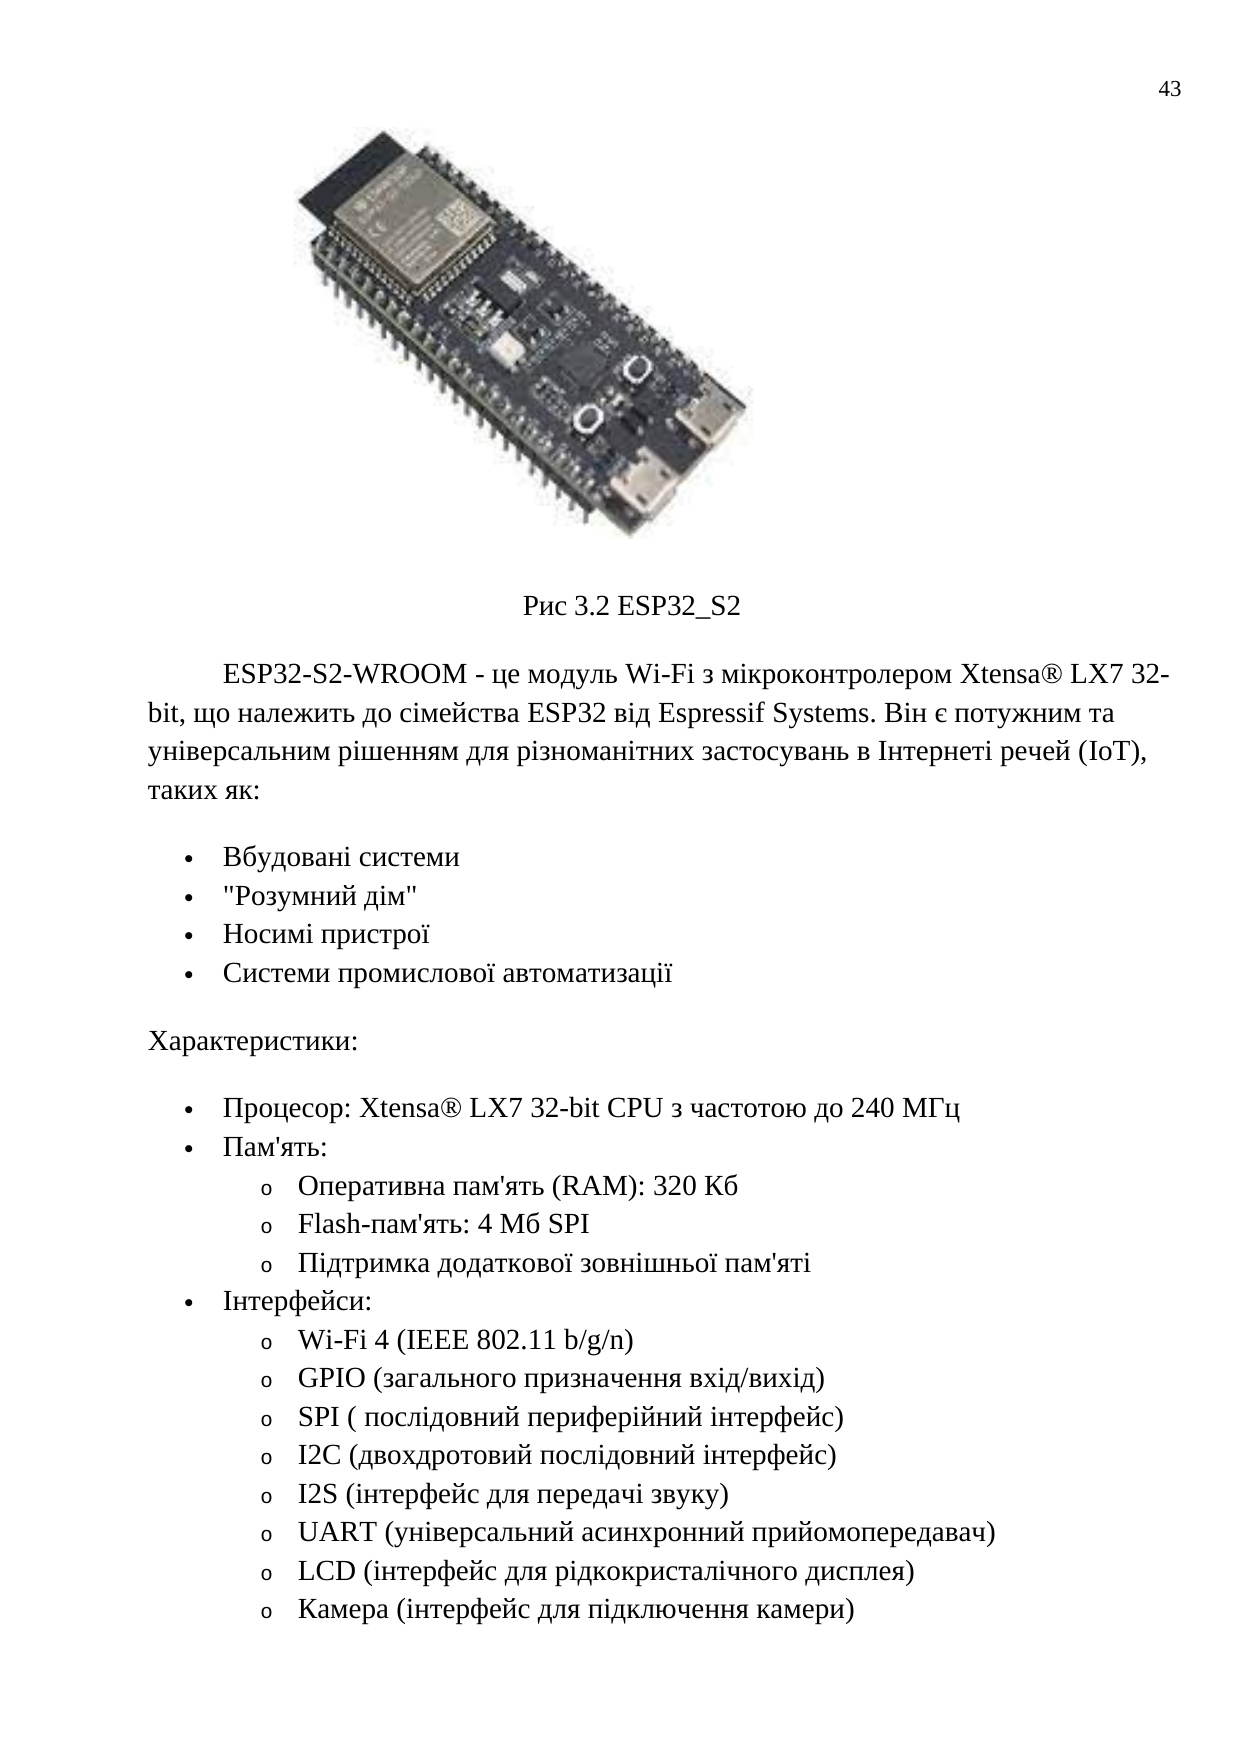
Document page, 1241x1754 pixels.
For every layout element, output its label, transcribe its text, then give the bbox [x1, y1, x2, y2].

list Wi-Fi 4 (IEEE 802.11 b/g/n) [260, 1322, 1181, 1355]
list Інтерфейси: [185, 1283, 1181, 1317]
list Пам'ять: [185, 1129, 1181, 1163]
list GPIO (загального призначення вхід/вихід) [260, 1360, 1181, 1394]
text ESP32-S2-WROOM - це модуль Wi-Fi з мікроконтролером Xtensa® LX7 32-bit, що належить до сімейства ESP32 від Espressif Systems. Він є потужним та універсальним рішенням для різноманітних застосувань в Інтернеті речей (IoT), таких як: [148, 656, 1181, 805]
list Системи промислової автоматизації [185, 955, 1181, 989]
list Камера (інтерфейс для підключення камери) [260, 1592, 1181, 1625]
list Вбудовані системи [185, 839, 1181, 873]
list Flash-пам'ять: 4 Мб SPI [260, 1206, 1181, 1240]
list UART (універсальний асинхронний прийомопередавач) [260, 1514, 1181, 1548]
list LCD (інтерфейс для рідкокристалічного дисплея) [260, 1553, 1181, 1587]
list "Розумний дім" [185, 878, 1181, 912]
text Характеристики: [148, 1023, 1181, 1056]
subtitle Рис 3.2 ESP32_S2 [448, 588, 1162, 622]
list SPI ( послідовний периферійний інтерфейс) [260, 1399, 1181, 1432]
list Процесор: Xtensa® LX7 32-bit CPU з частотою до 240 МГц [185, 1091, 1181, 1124]
list Носимі пристрої [185, 917, 1181, 950]
list I2C (двохдротовий послідовний інтерфейс) [260, 1437, 1181, 1471]
list I2S (інтерфейс для передачі звуку) [260, 1476, 1181, 1509]
list Оперативна пам'ять (RAM): 320 Кб [260, 1168, 1181, 1201]
picture [155, 127, 916, 539]
list Підтримка додаткової зовнішньої пам'яті [260, 1245, 1181, 1278]
